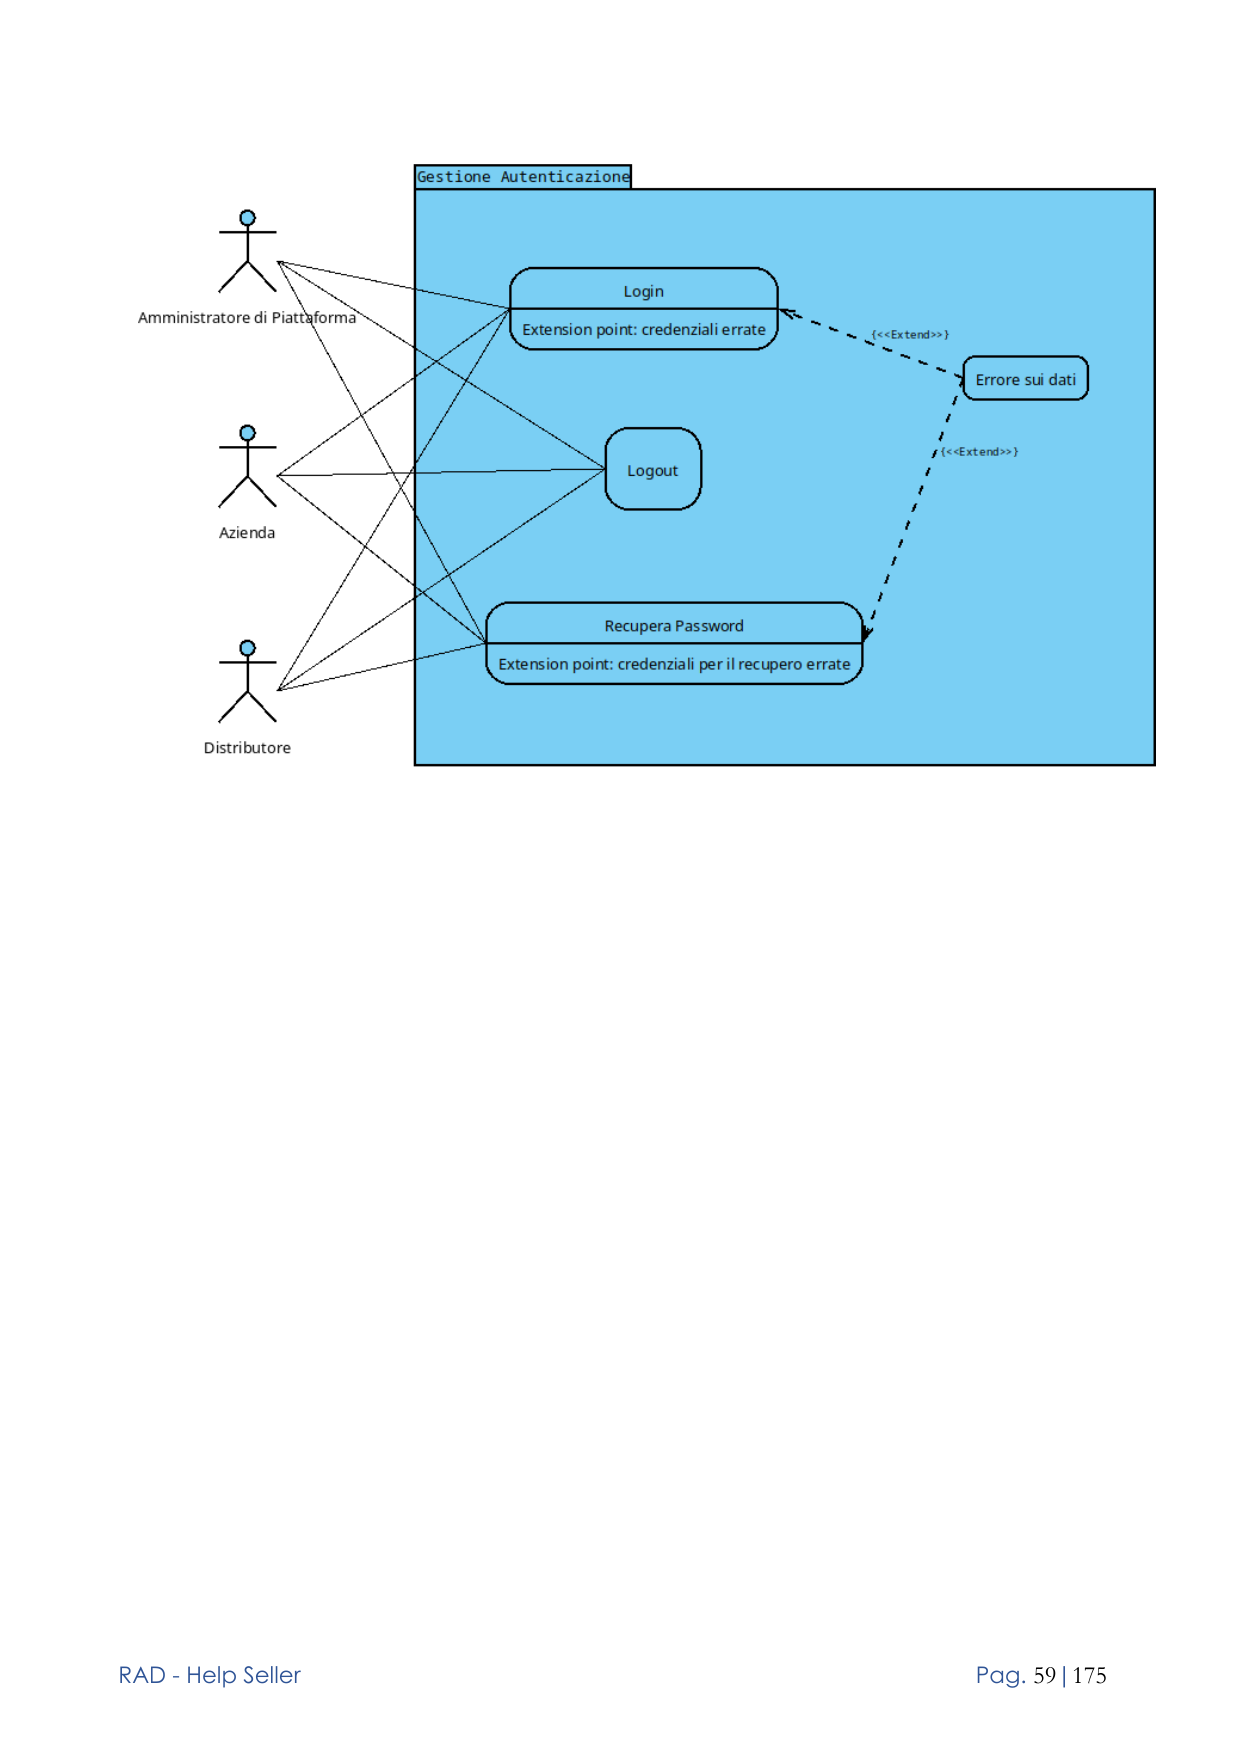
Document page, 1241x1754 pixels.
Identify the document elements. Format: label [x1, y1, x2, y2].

picture [137, 163, 1156, 781]
